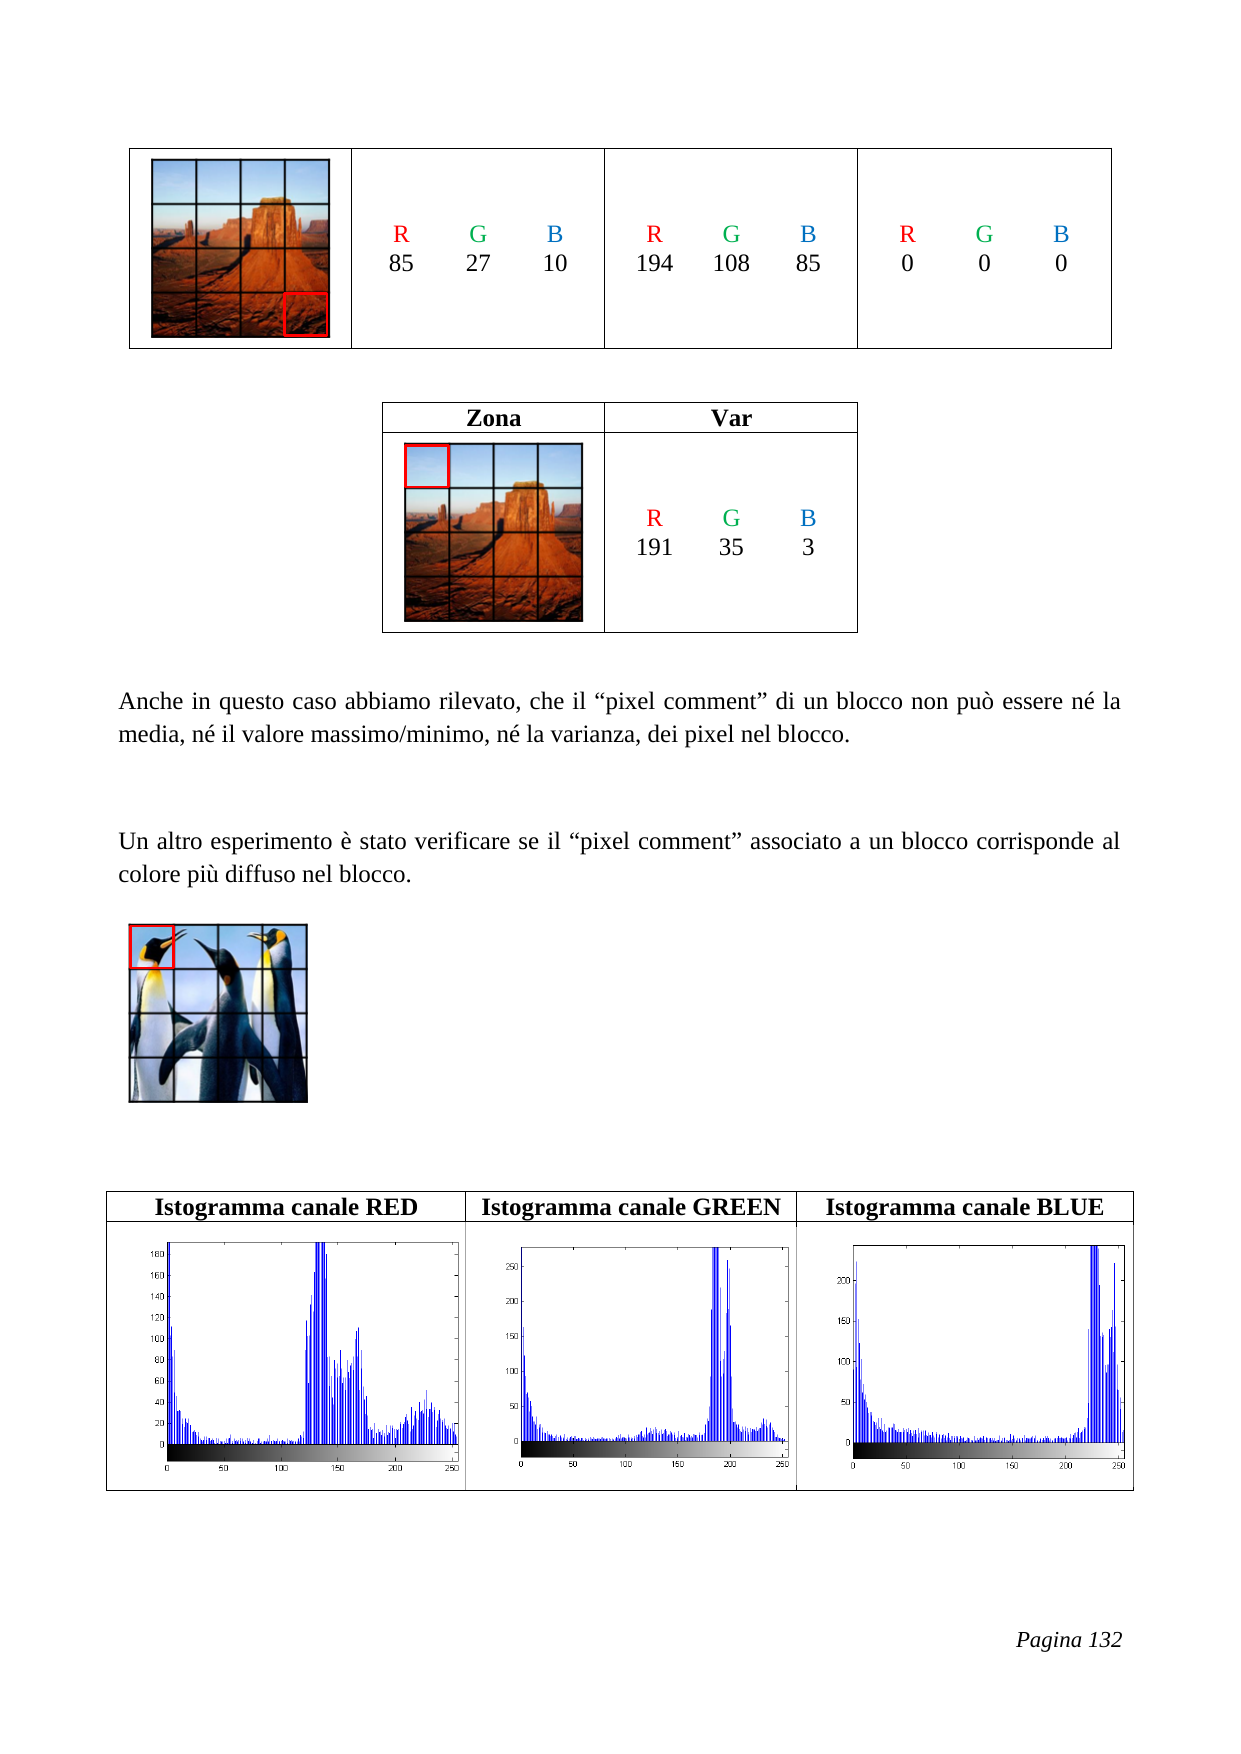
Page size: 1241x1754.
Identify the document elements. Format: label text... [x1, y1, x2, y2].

text Un altro esperimento è stato verificare se il “pixel comment” associato a un blocco corrisponde al colore più diffuso nel blocco. [118, 826, 1122, 888]
picture [118, 1222, 466, 1490]
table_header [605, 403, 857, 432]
text Anche in questo caso abbiamo rilevato, che il “pixel comment” di un blocco non può essere né la media, né il valore massimo/minimo, né la varianza, dei pixel nel blocco. [118, 686, 1122, 747]
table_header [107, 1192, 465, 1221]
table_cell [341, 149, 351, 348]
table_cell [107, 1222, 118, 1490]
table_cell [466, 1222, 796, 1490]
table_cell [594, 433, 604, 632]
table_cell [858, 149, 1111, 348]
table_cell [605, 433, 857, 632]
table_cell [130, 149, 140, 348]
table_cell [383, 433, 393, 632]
picture [476, 1227, 797, 1485]
picture [140, 148, 341, 348]
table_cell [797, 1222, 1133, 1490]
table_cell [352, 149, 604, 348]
picture [118, 913, 318, 1113]
picture [807, 1225, 1134, 1487]
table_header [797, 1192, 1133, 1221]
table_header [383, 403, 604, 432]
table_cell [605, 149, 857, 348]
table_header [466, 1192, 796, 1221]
picture [393, 432, 594, 632]
